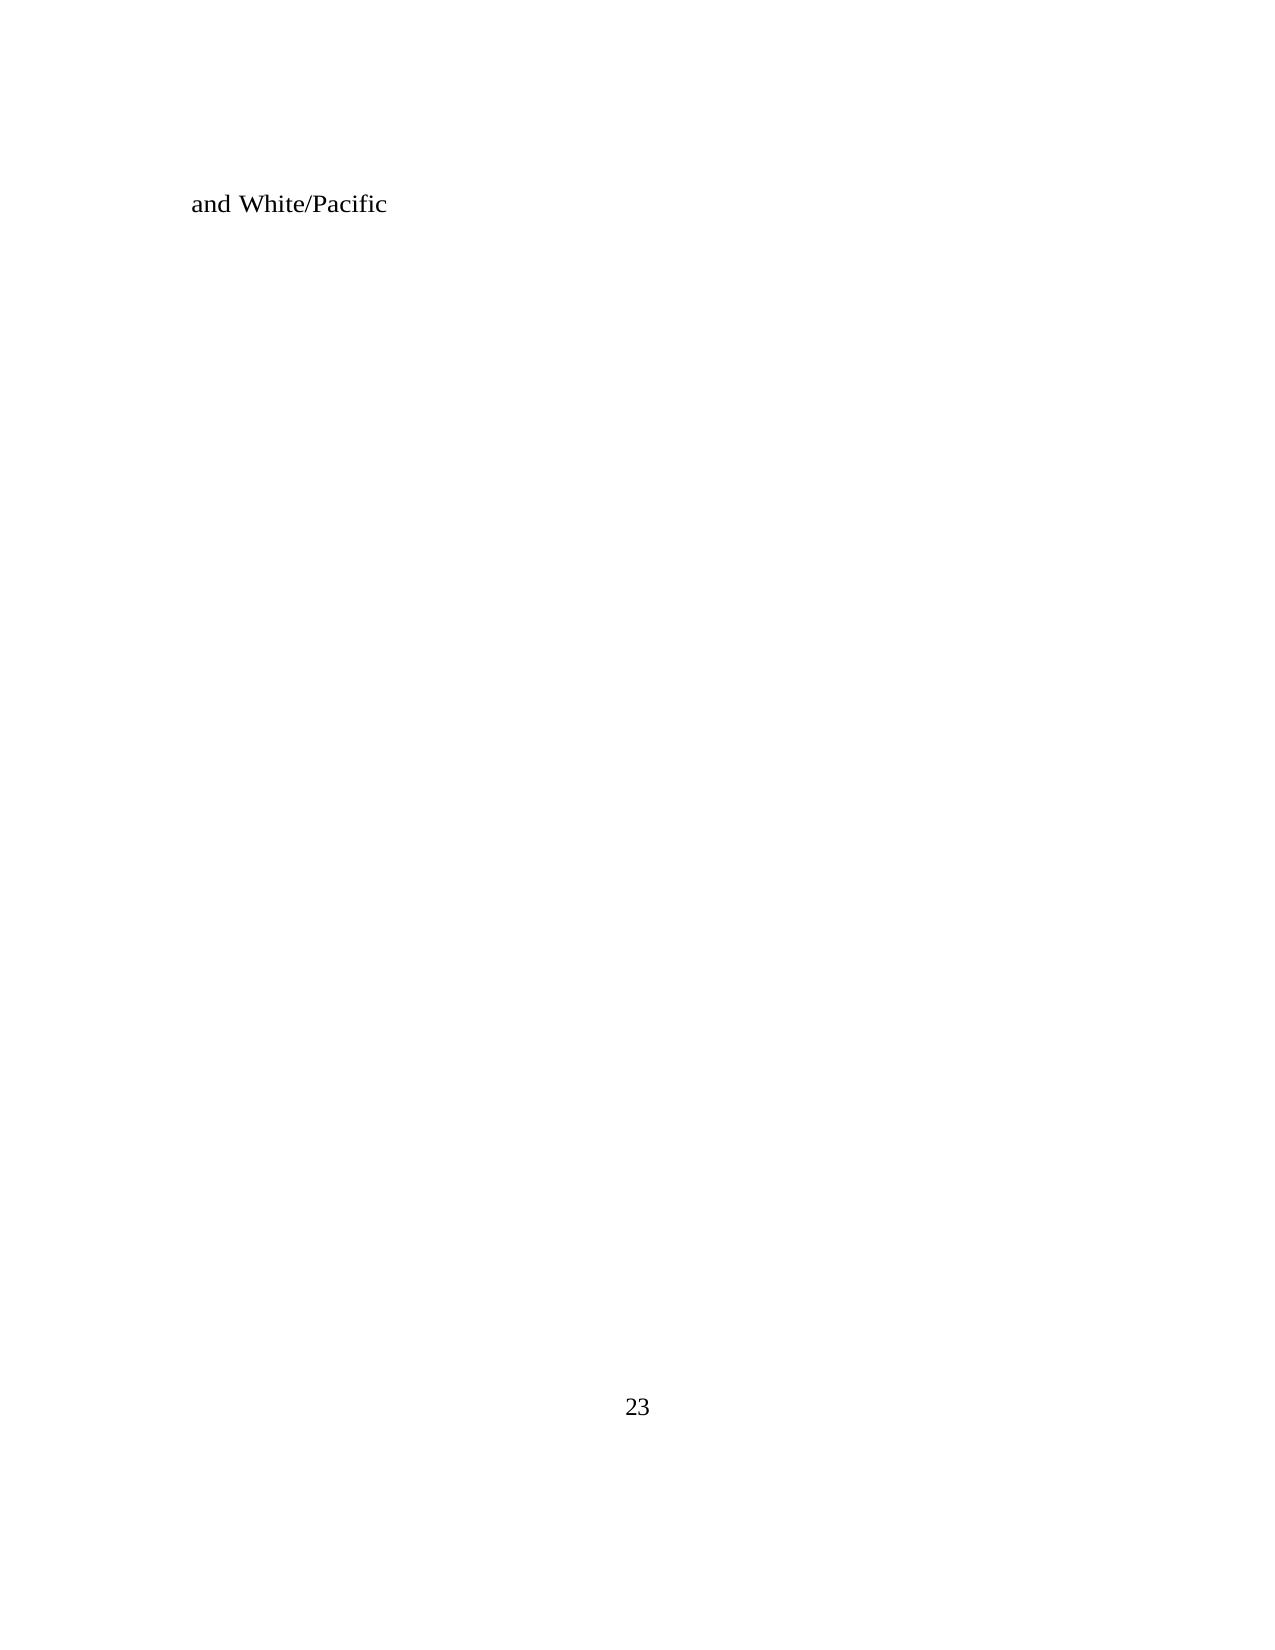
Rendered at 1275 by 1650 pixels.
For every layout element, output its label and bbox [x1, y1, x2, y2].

text [191, 189, 1084, 218]
